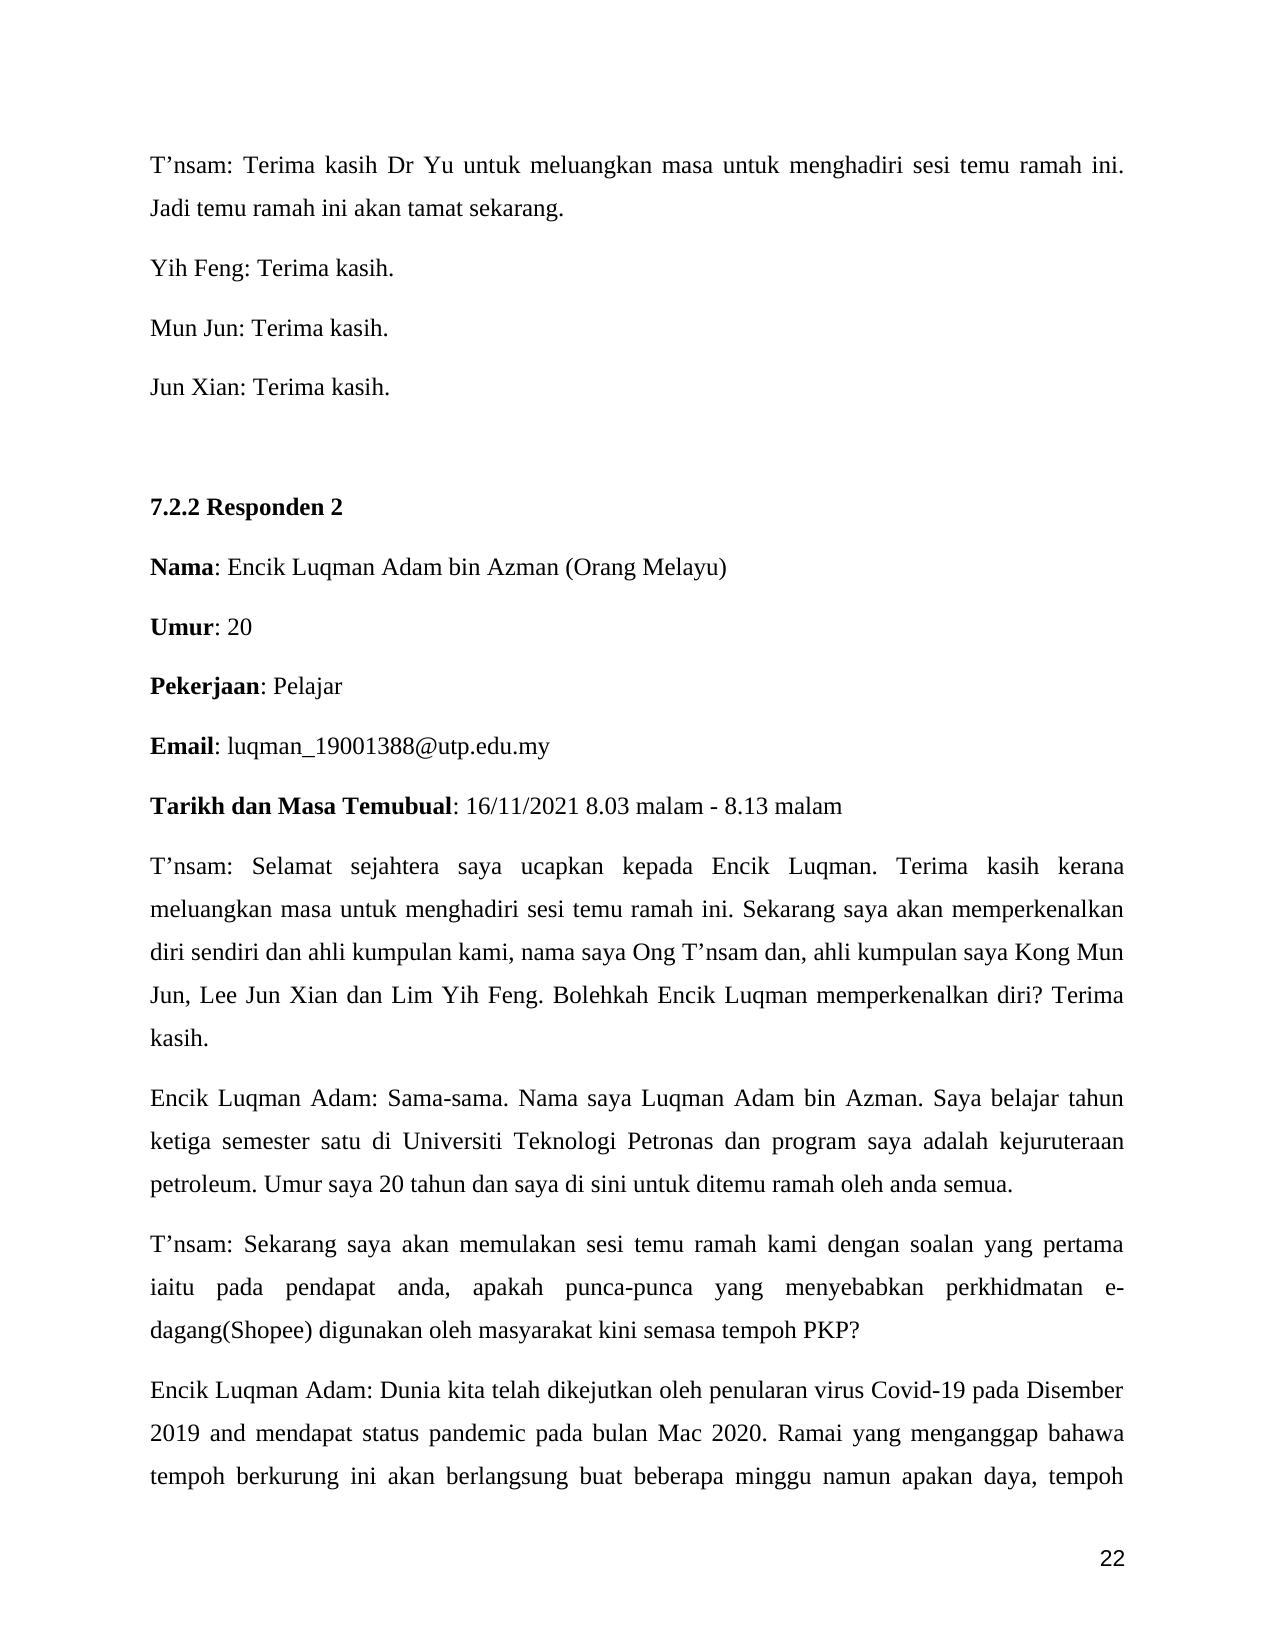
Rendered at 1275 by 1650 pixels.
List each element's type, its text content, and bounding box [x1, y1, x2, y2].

text Encik Luqman Adam: Sama-sama. Nama saya Luqman Adam bin Azman. Saya belajar tahun ketiga semester satu di Universiti Teknologi Petronas dan program saya adalah kejuruteraan petroleum. Umur saya 20 tahun dan saya di sini untuk ditemu ramah oleh anda semua. [150, 1083, 1125, 1198]
text T’nsam: Selamat sejahtera saya ucapkan kepada Encik Luqman. Terima kasih kerana meluangkan masa untuk menghadiri sesi temu ramah ini. Sekarang saya akan memperkenalkan diri sendiri dan ahli kumpulan kami, nama saya Ong T’nsam dan, ahli kumpulan saya Kong Mun Jun, Lee Jun Xian dan Lim Yih Feng. Bolehkah Encik Luqman memperkenalkan diri? Terima kasih. [150, 851, 1125, 1052]
text T’nsam: Sekarang saya akan memulakan sesi temu ramah kami dengan soalan yang pertama iaitu pada pendapat anda, apakah punca-punca yang menyebabkan perkhidmatan e-dagang(Shopee) digunakan oleh masyarakat kini semasa tempoh PKP? [150, 1229, 1125, 1344]
text 7.2.2 Responden 2 [150, 492, 1125, 521]
text Umur: 20 [150, 612, 1125, 640]
text Email: luqman_19001388@utp.edu.my [150, 731, 1125, 760]
text Pekerjaan: Pelajar [150, 671, 1125, 700]
text T’nsam: Terima kasih Dr Yu untuk meluangkan masa untuk menghadiri sesi temu ramah ini. Jadi temu ramah ini akan tamat sekarang. [150, 150, 1125, 222]
text Yih Feng: Terima kasih. [150, 253, 1125, 282]
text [150, 1375, 1125, 1490]
text Jun Xian: Terima kasih. [150, 372, 1125, 401]
text Nama: Encik Luqman Adam bin Azman (Orang Melayu) [150, 552, 1125, 581]
text Mun Jun: Terima kasih. [150, 313, 1125, 341]
text Tarikh dan Masa Temubual: 16/11/2021 8.03 malam - 8.13 malam [150, 791, 1125, 820]
